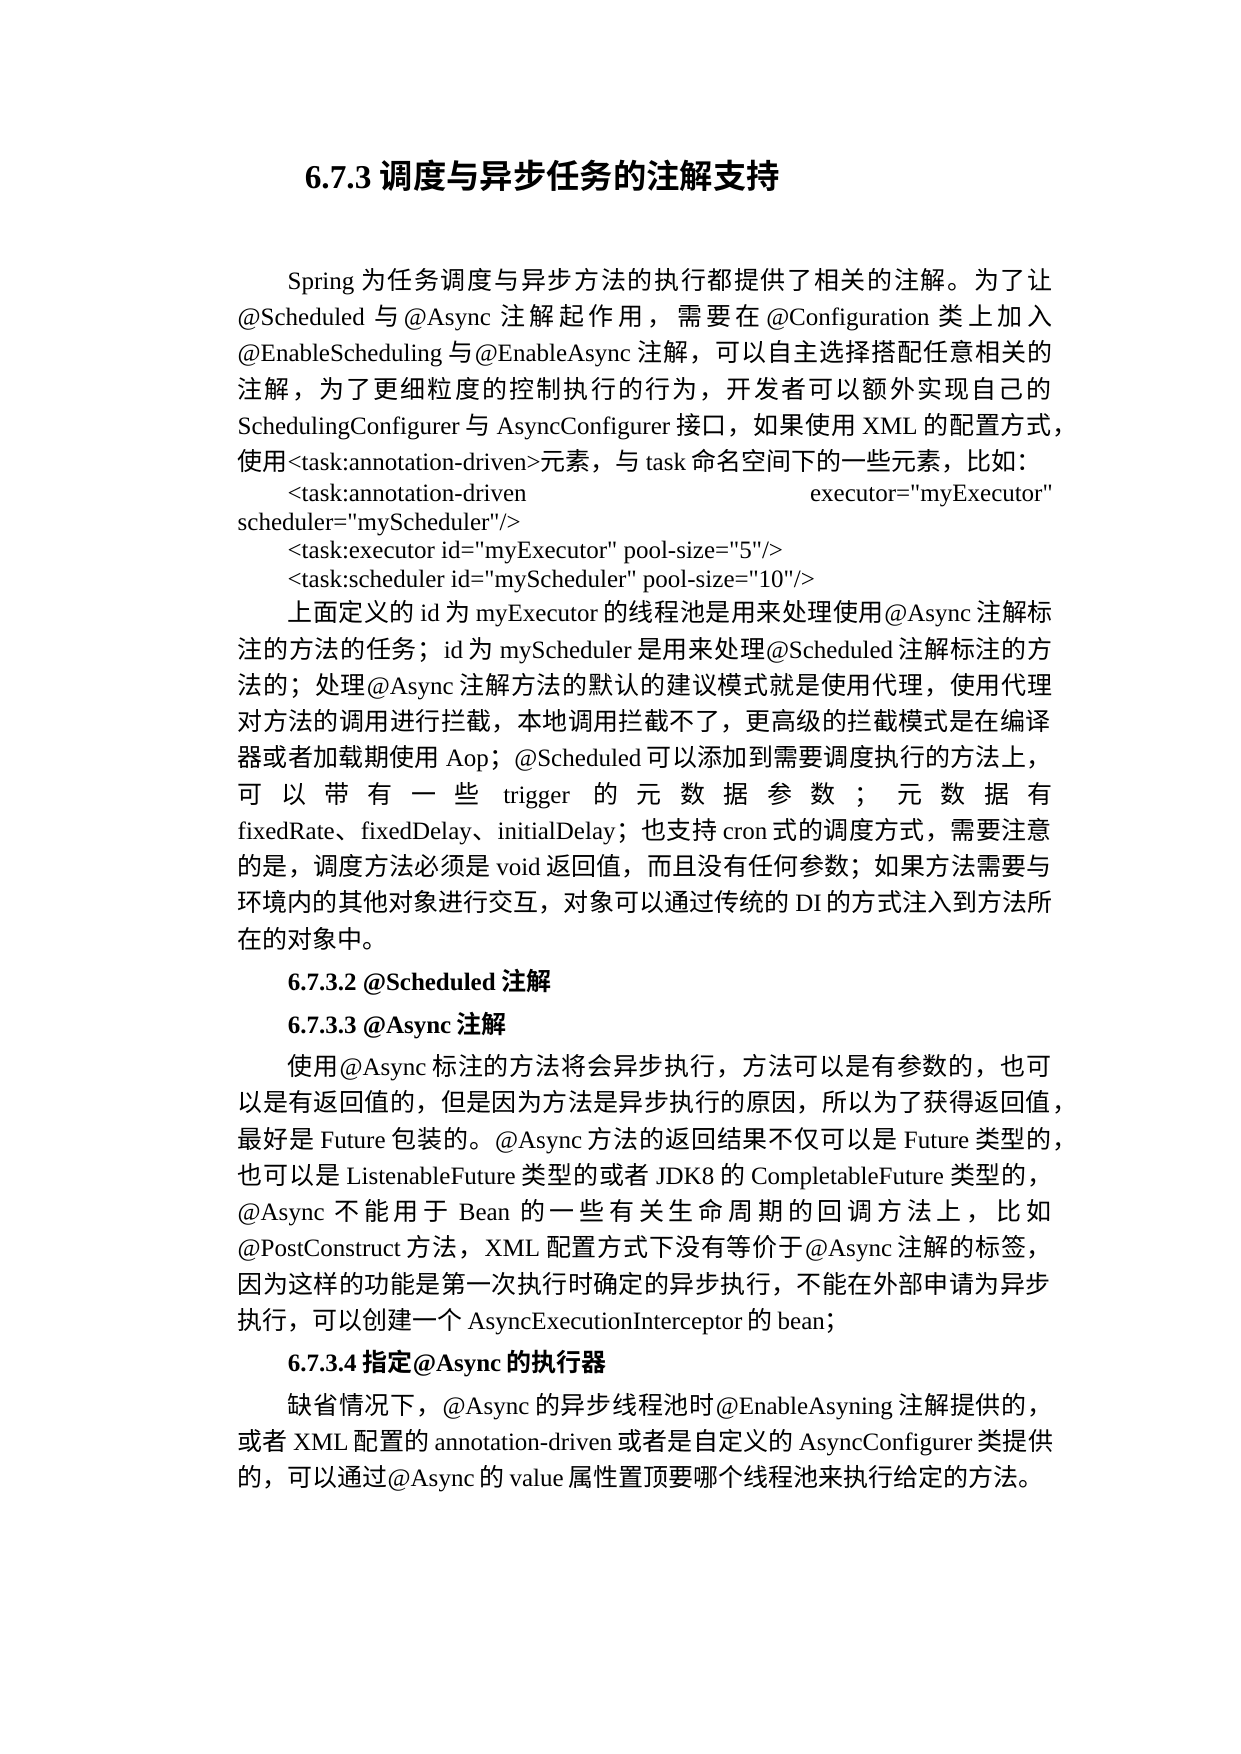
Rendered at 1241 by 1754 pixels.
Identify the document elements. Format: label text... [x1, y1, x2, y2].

text <task:executor id="myExecutor" pool-size="5"/> [237, 535, 1053, 564]
subtitle 6.7.3.2 @Scheduled注解 [237, 962, 1053, 998]
text 上面定义的id为myExecutor的线程池是用来处理使用@Async注解标注的方法的任务；id为myScheduler是用来处理@Scheduled注解标注的方法的；处理@Async注解方法的默认的建议模式就是使用代理，使用代理对方法的调用进行拦截，本地调用拦截不了，更高级的拦截模式是在编译器或者加载期使用Aop；@Scheduled可以添加到需要调度执行的方法上，可以带有一些trigger的元数据参数；元数据有fixedRate、fixedDelay、initialDelay；也支持cron式的调度方式，需要注意的是，调度方法必须是void返回值，而且没有任何参数；如果方法需要与环境内的其他对象进行交互，对象可以通过传统的DI的方式注入到方法所在的对象中。 [237, 593, 1053, 955]
text <task:scheduler id="myScheduler" pool-size="10"/> [237, 564, 1053, 593]
text 使用@Async标注的方法将会异步执行，方法可以是有参数的，也可以是有返回值的，但是因为方法是异步执行的原因，所以为了获得返回值，最好是Future包装的。@Async方法的返回结果不仅可以是Future类型的，也可以是ListenableFuture类型的或者JDK8的CompletableFuture类型的，@Async不能用于Bean的一些有关生命周期的回调方法上，比如@PostConstruct方法，XML配置方式下没有等价于@Async注解的标签，因为这样的功能是第一次执行时确定的异步执行，不能在外部申请为异步执行，可以创建一个AsyncExecutionInterceptor的bean； [237, 1047, 1053, 1337]
subtitle 6.7.3 调度与异步任务的注解支持 [237, 150, 1053, 198]
subtitle 6.7.3.3 @Async注解 [237, 1004, 1053, 1040]
text <task:annotation-driven executor="myExecutor" scheduler="myScheduler"/> [237, 478, 1053, 535]
subtitle 6.7.3.4 指定@Async的执行器 [237, 1343, 1053, 1379]
text 缺省情况下，@Async的异步线程池时@EnableAsyning注解提供的，或者XML配置的annotation-driven或者是自定义的AsyncConfigurer类提供的，可以通过@Async的value属性置顶要哪个线程池来执行给定的方法。 [237, 1385, 1053, 1494]
text Spring为任务调度与异步方法的执行都提供了相关的注解。为了让@Scheduled与@Async注解起作用，需要在@Configuration类上加入@EnableScheduling与@EnableAsync注解，可以自主选择搭配任意相关的注解，为了更细粒度的控制执行的行为，开发者可以额外实现自己的SchedulingConfigurer与AsyncConfigurer接口，如果使用XML的配置方式，使用<task:annotation-driven>元素，与task命名空间下的一些元素，比如： [237, 260, 1053, 478]
